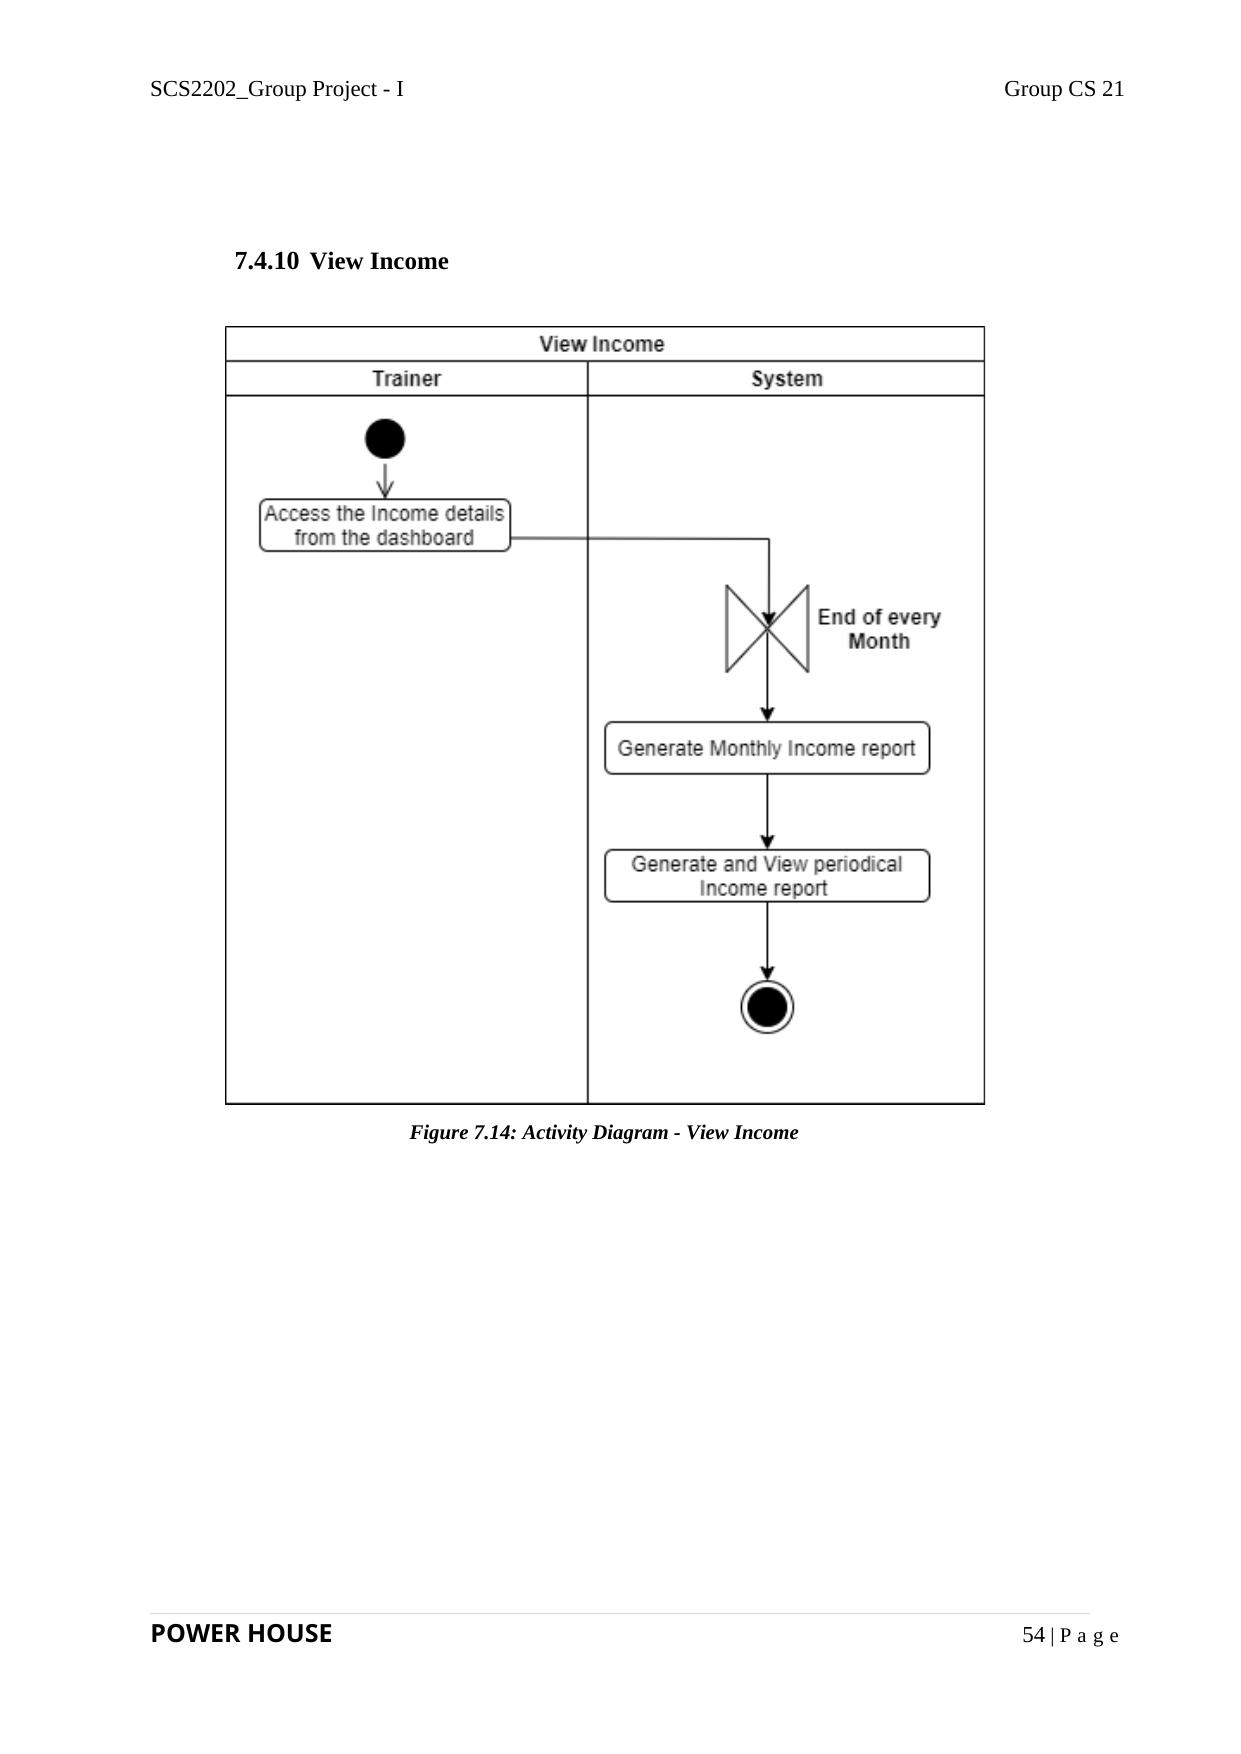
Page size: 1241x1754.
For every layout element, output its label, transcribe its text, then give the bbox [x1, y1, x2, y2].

subtitle View Income [234, 245, 1090, 275]
picture [225, 326, 986, 1105]
